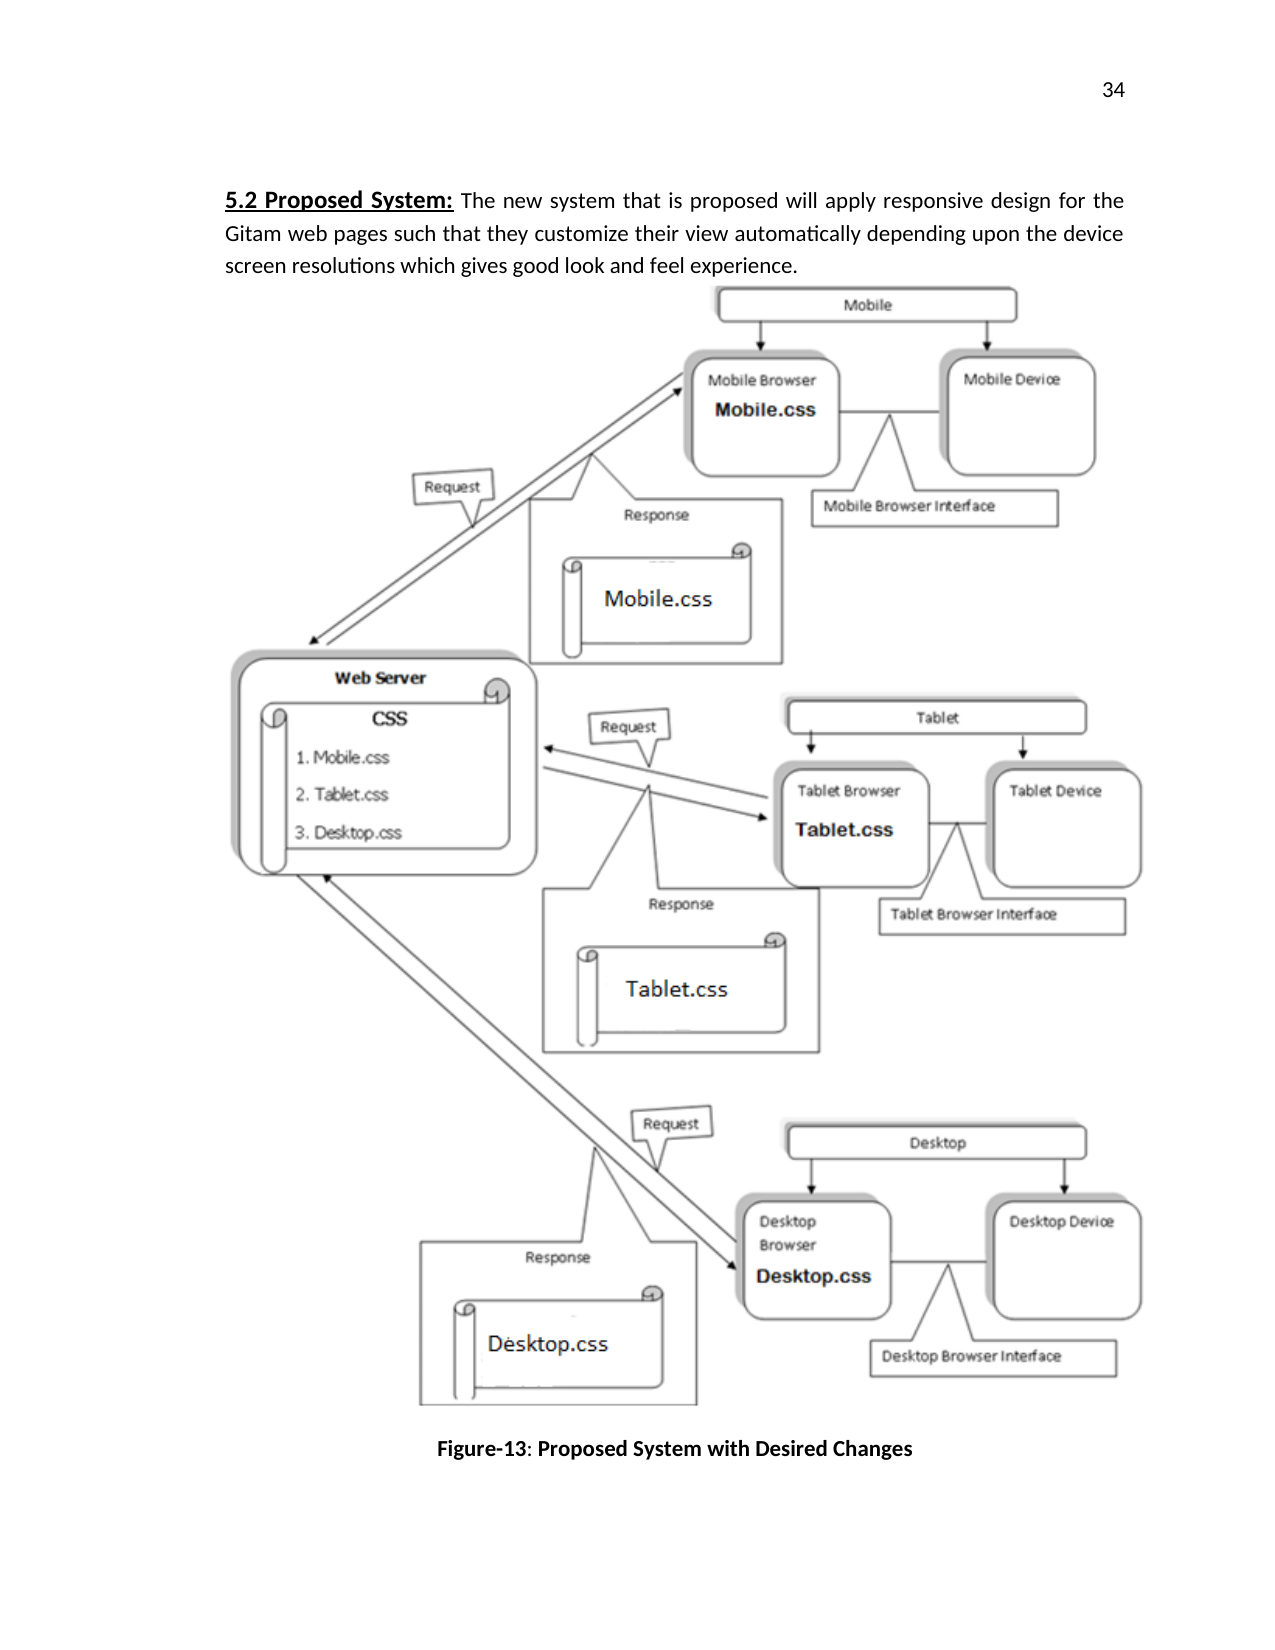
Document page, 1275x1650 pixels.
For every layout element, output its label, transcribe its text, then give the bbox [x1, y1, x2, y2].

list 5.2 Proposed System: The new system that is proposed will apply responsive design for the Gitam web pages such that they customize their view automatically depending upon the device screen resolutions which gives good look and feel experience. [225, 184, 1125, 279]
picture [225, 283, 1200, 1409]
text Figure-13: Proposed System with Desired Changes [225, 1434, 1125, 1462]
